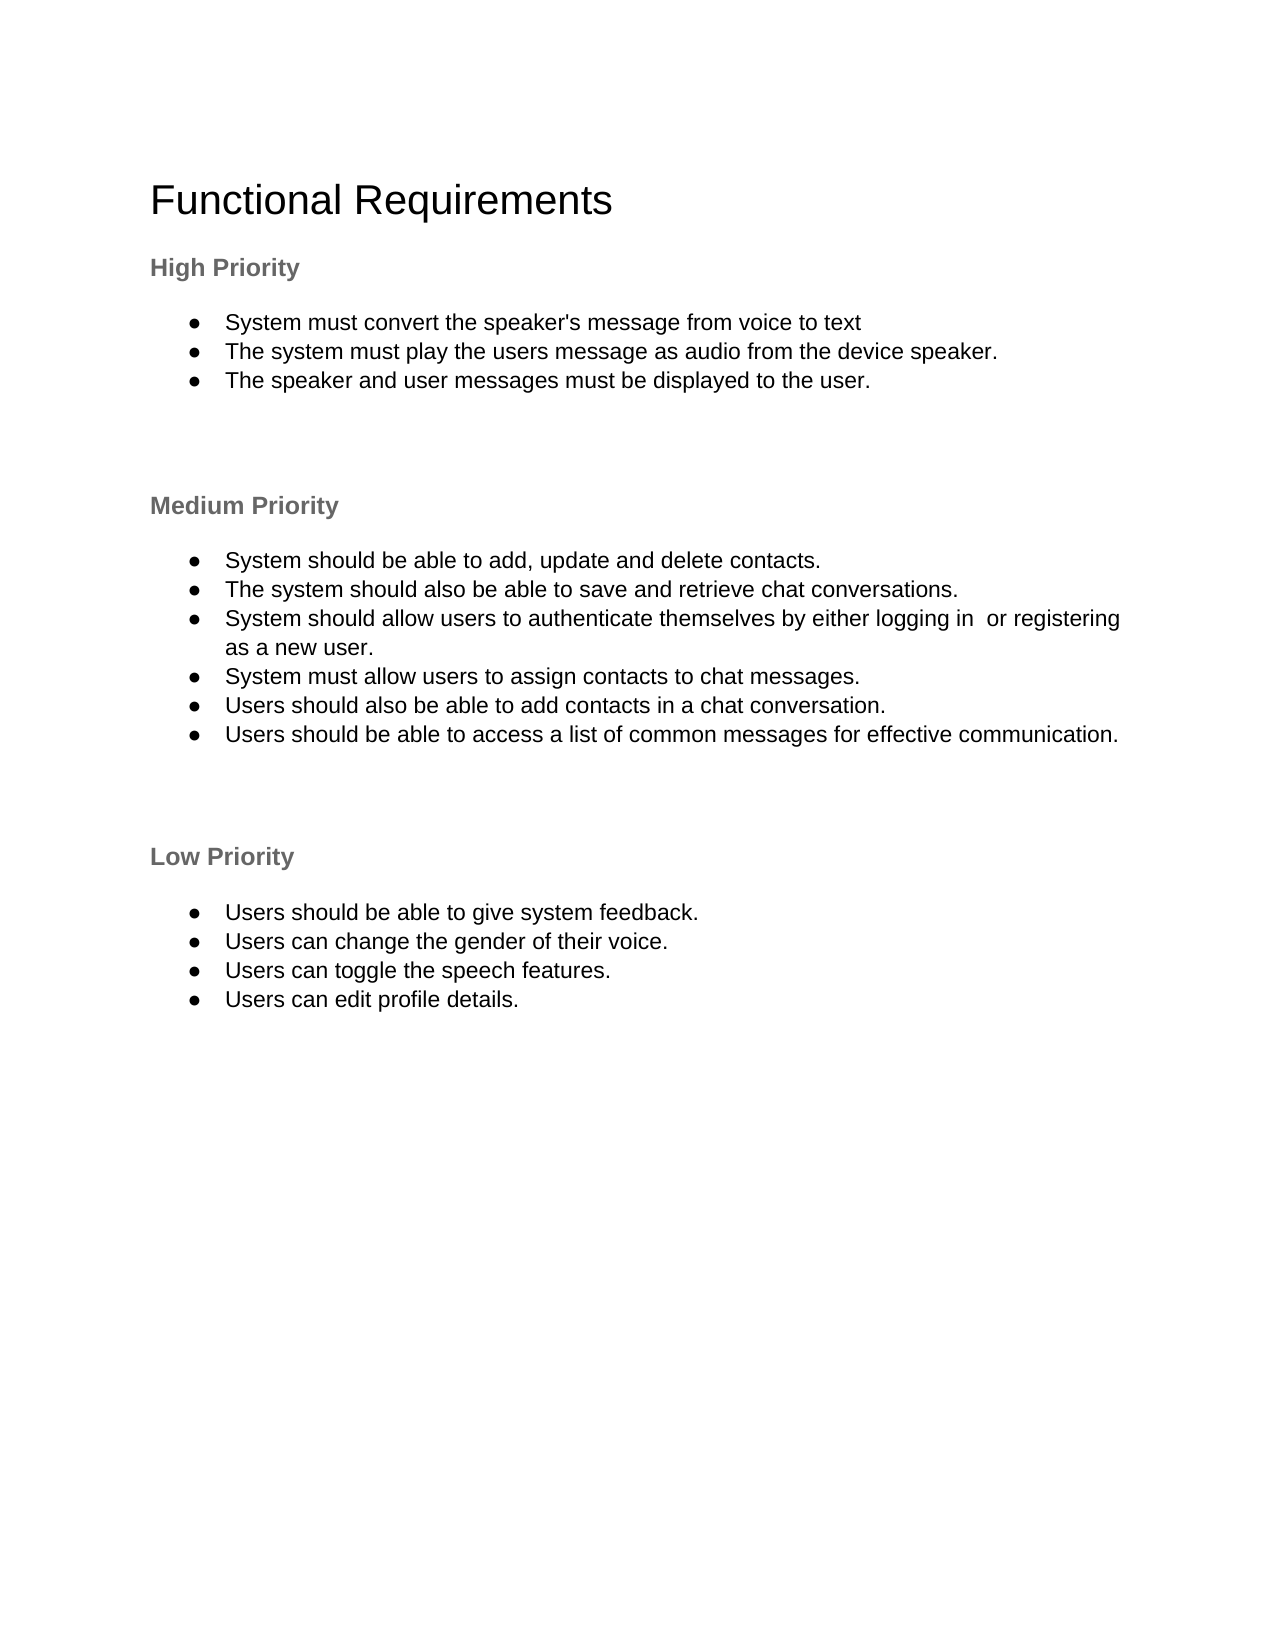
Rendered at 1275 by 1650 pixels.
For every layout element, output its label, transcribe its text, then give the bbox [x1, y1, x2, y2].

list Users should also be able to add contacts in a chat conversation. [187, 692, 1125, 719]
subtitle Low Priority [150, 842, 1125, 871]
list System must allow users to assign contacts to chat messages. [187, 663, 1125, 690]
list The speaker and user messages must be displayed to the user. [187, 367, 1125, 393]
subtitle High Priority [150, 253, 1125, 281]
list System must convert the speaker's message from voice to text [187, 309, 1125, 336]
list Users can toggle the speech features. [187, 957, 1125, 983]
list Users can change the gender of their voice. [187, 928, 1125, 954]
list Users should be able to access a list of common messages for effective communication. [187, 721, 1125, 748]
subtitle Functional Requirements [150, 175, 1125, 223]
list The system must play the users message as audio from the device speaker. [187, 338, 1125, 364]
subtitle Medium Priority [150, 491, 1125, 520]
list The system should also be able to save and retrieve chat conversations. [187, 576, 1125, 603]
list Users can edit profile details. [187, 986, 1125, 1012]
list System should be able to add, update and delete contacts. [187, 547, 1125, 574]
list Users should be able to give system feedback. [187, 899, 1125, 925]
list System should allow users to authenticate themselves by either logging in or registering as a new user. [187, 605, 1125, 661]
